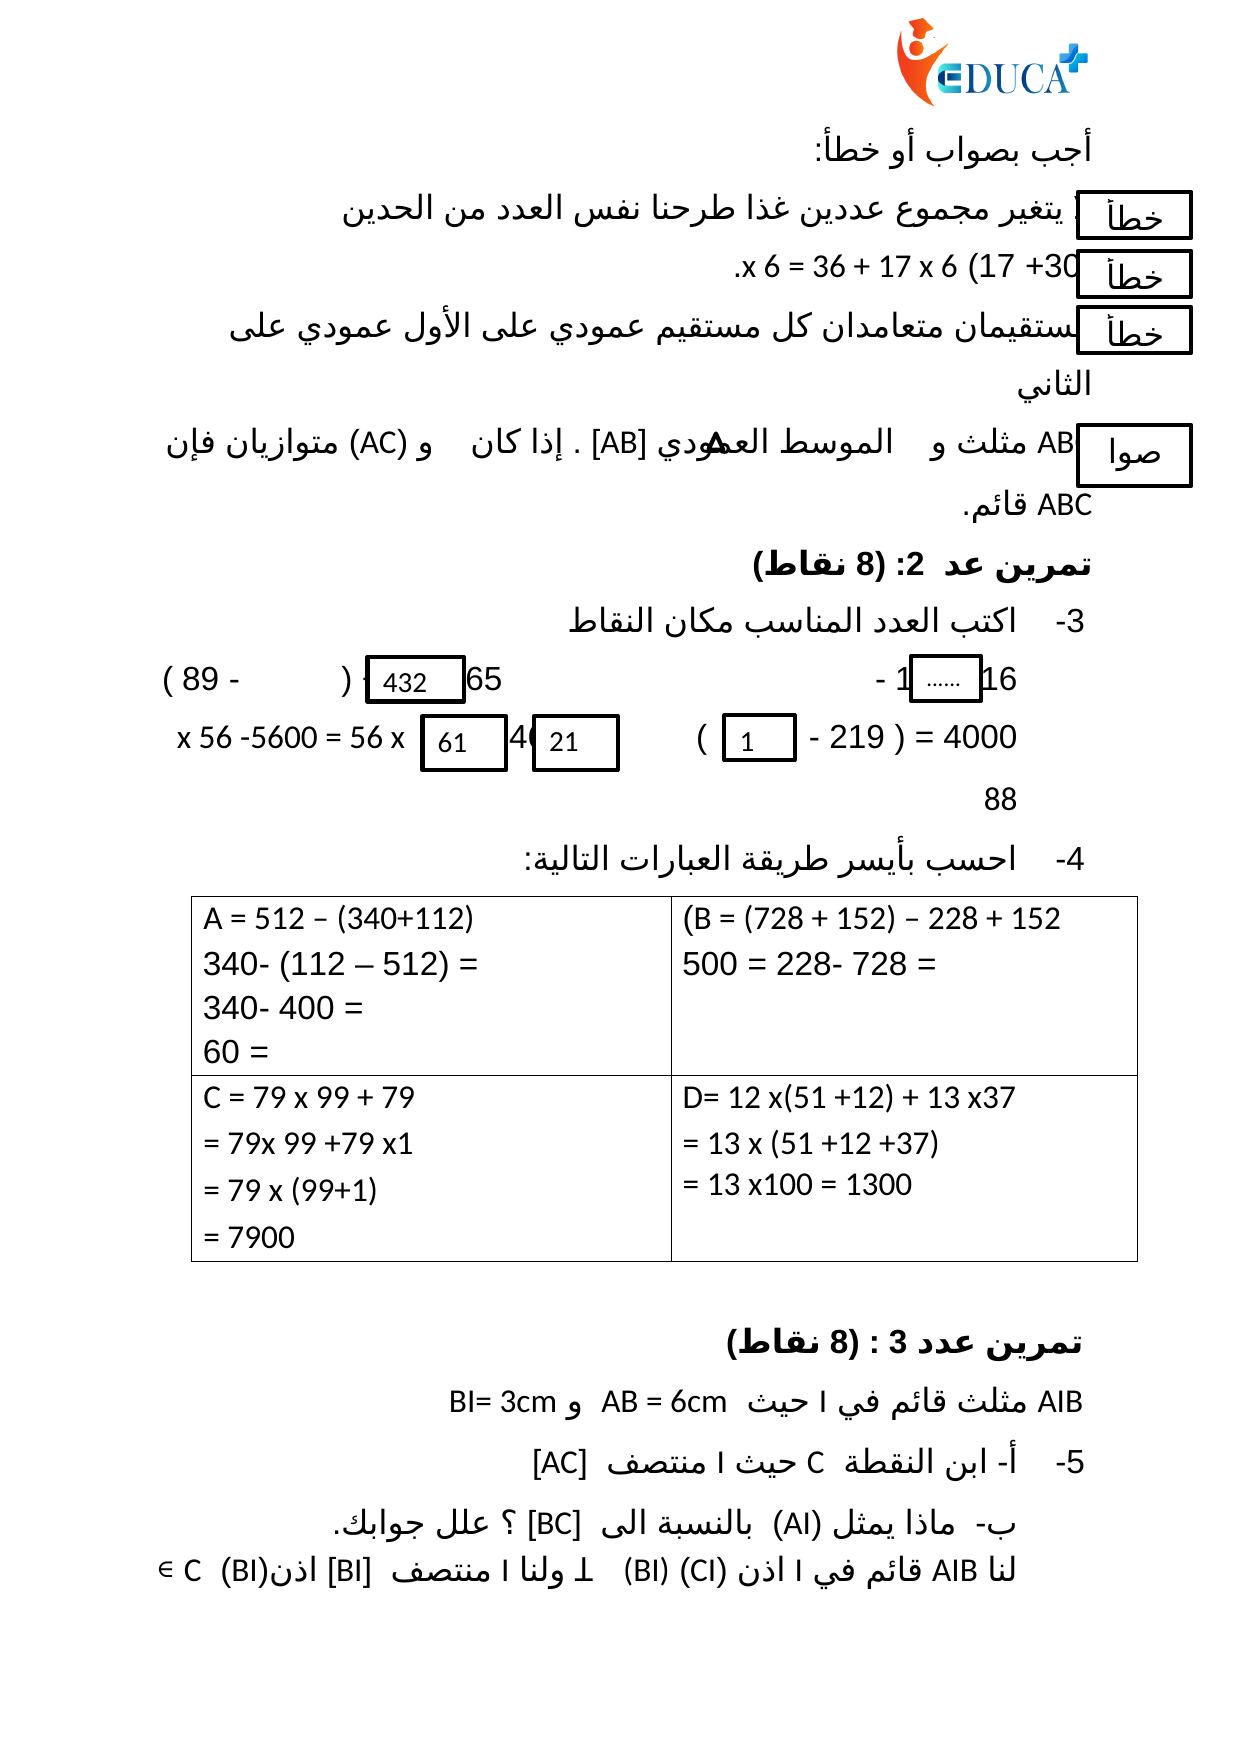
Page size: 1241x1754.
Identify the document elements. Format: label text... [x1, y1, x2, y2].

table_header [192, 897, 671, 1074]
list (30+ 17) x 6 = 36 + 17 x 6. [148, 245, 1093, 286]
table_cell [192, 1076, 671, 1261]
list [148, 1502, 1018, 1589]
list ABC مثلث و الموسط العمودي [AB] . إذا كان و (AC) متوازيان فإن ABC قائم. [148, 422, 1093, 523]
list لا يتغير مجموع عددين غذا طرحنا نفس العدد من الحدين [148, 188, 1093, 226]
list تمرين عد 2: (8 نقاط) [148, 544, 1093, 582]
text AIB مثلث قائم في I حيث AB = 6cm و BI= 3cm [148, 1380, 1093, 1421]
list أ- ابن النقطة C حيث I منتصف [AC] [148, 1441, 1055, 1482]
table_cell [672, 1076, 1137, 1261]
list 116-316 - 65 = 25 + ( - 89 ) [466, 659, 909, 697]
list 116-316 - 65 = 25 + ( - 89 ) [148, 659, 365, 697]
picture [890, 14, 1093, 110]
text تمرين عدد 3 : (8 نقاط) [148, 1323, 1093, 1361]
text أجب بصواب أو خطأ: [148, 130, 1093, 168]
list مستقيمان متعامدان كل مستقيم عمودي على الأول عمودي على الثاني [148, 306, 1093, 402]
list اكتب العدد المناسب مكان النقاط [148, 601, 1055, 640]
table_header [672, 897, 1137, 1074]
list 4000 = ( 219 - ) - 4613 ) ; x 56 -5600 = 56 x 88 [148, 716, 1018, 818]
list احسب بأيسر طريقة العبارات التالية: [148, 838, 1055, 877]
